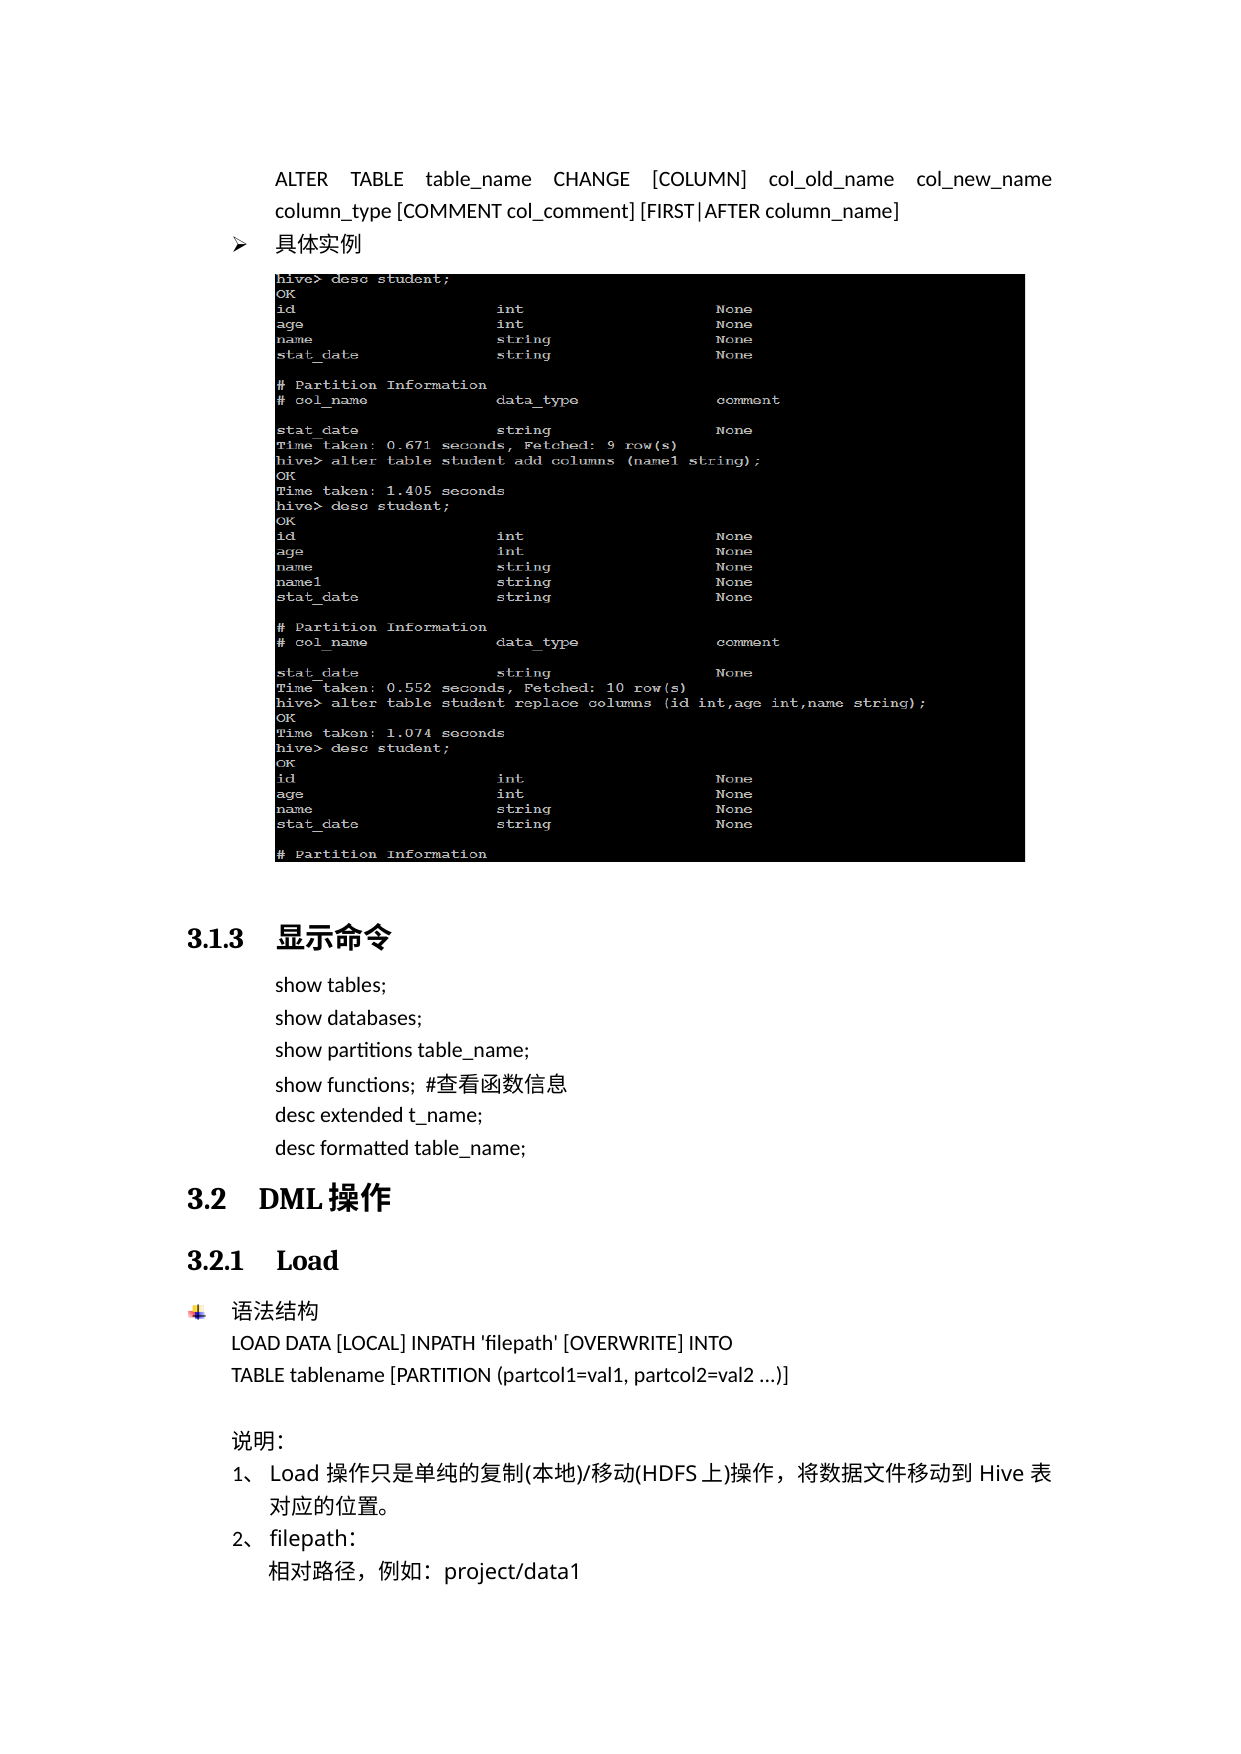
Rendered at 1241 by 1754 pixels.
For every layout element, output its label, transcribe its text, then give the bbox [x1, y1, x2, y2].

picture [275, 274, 1025, 862]
list 具体实例 [231, 227, 1053, 259]
list Load 操作只是单纯的复制(本地)/移动(HDFS上)操作，将数据文件移动到 Hive 表对应的位置。 [232, 1456, 1053, 1521]
text 相对路径，例如：project/data1 [269, 1554, 1053, 1586]
text ALTER TABLE table_name CHANGE [COLUMN] col_old_name col_new_name column_type [COMMENT col_comment] [FIRST|AFTER column_name] [275, 162, 1053, 227]
text LOAD DATA [LOCAL] INPATH 'filepath' [OVERWRITE] INTO [231, 1326, 1053, 1359]
subtitle 显示命令 [187, 904, 1053, 969]
text 说明： [231, 1424, 1053, 1456]
picture [188, 1303, 206, 1320]
list filepath： [232, 1521, 1053, 1554]
text show tables; [275, 969, 1053, 1001]
text TABLE tablename [PARTITION (partcol1=val1, partcol2=val2 ...)] [231, 1359, 1053, 1391]
text show functions; #查看函数信息 [275, 1066, 1053, 1099]
text desc extended t_name; [275, 1099, 1053, 1131]
text show databases; [275, 1001, 1053, 1034]
text show partitions table_name; [275, 1034, 1053, 1066]
text desc formatted table_name; [275, 1131, 1053, 1164]
list 语法结构 [187, 1294, 1053, 1326]
subtitle Load [187, 1229, 1053, 1294]
subtitle DML操作 [187, 1164, 1053, 1229]
